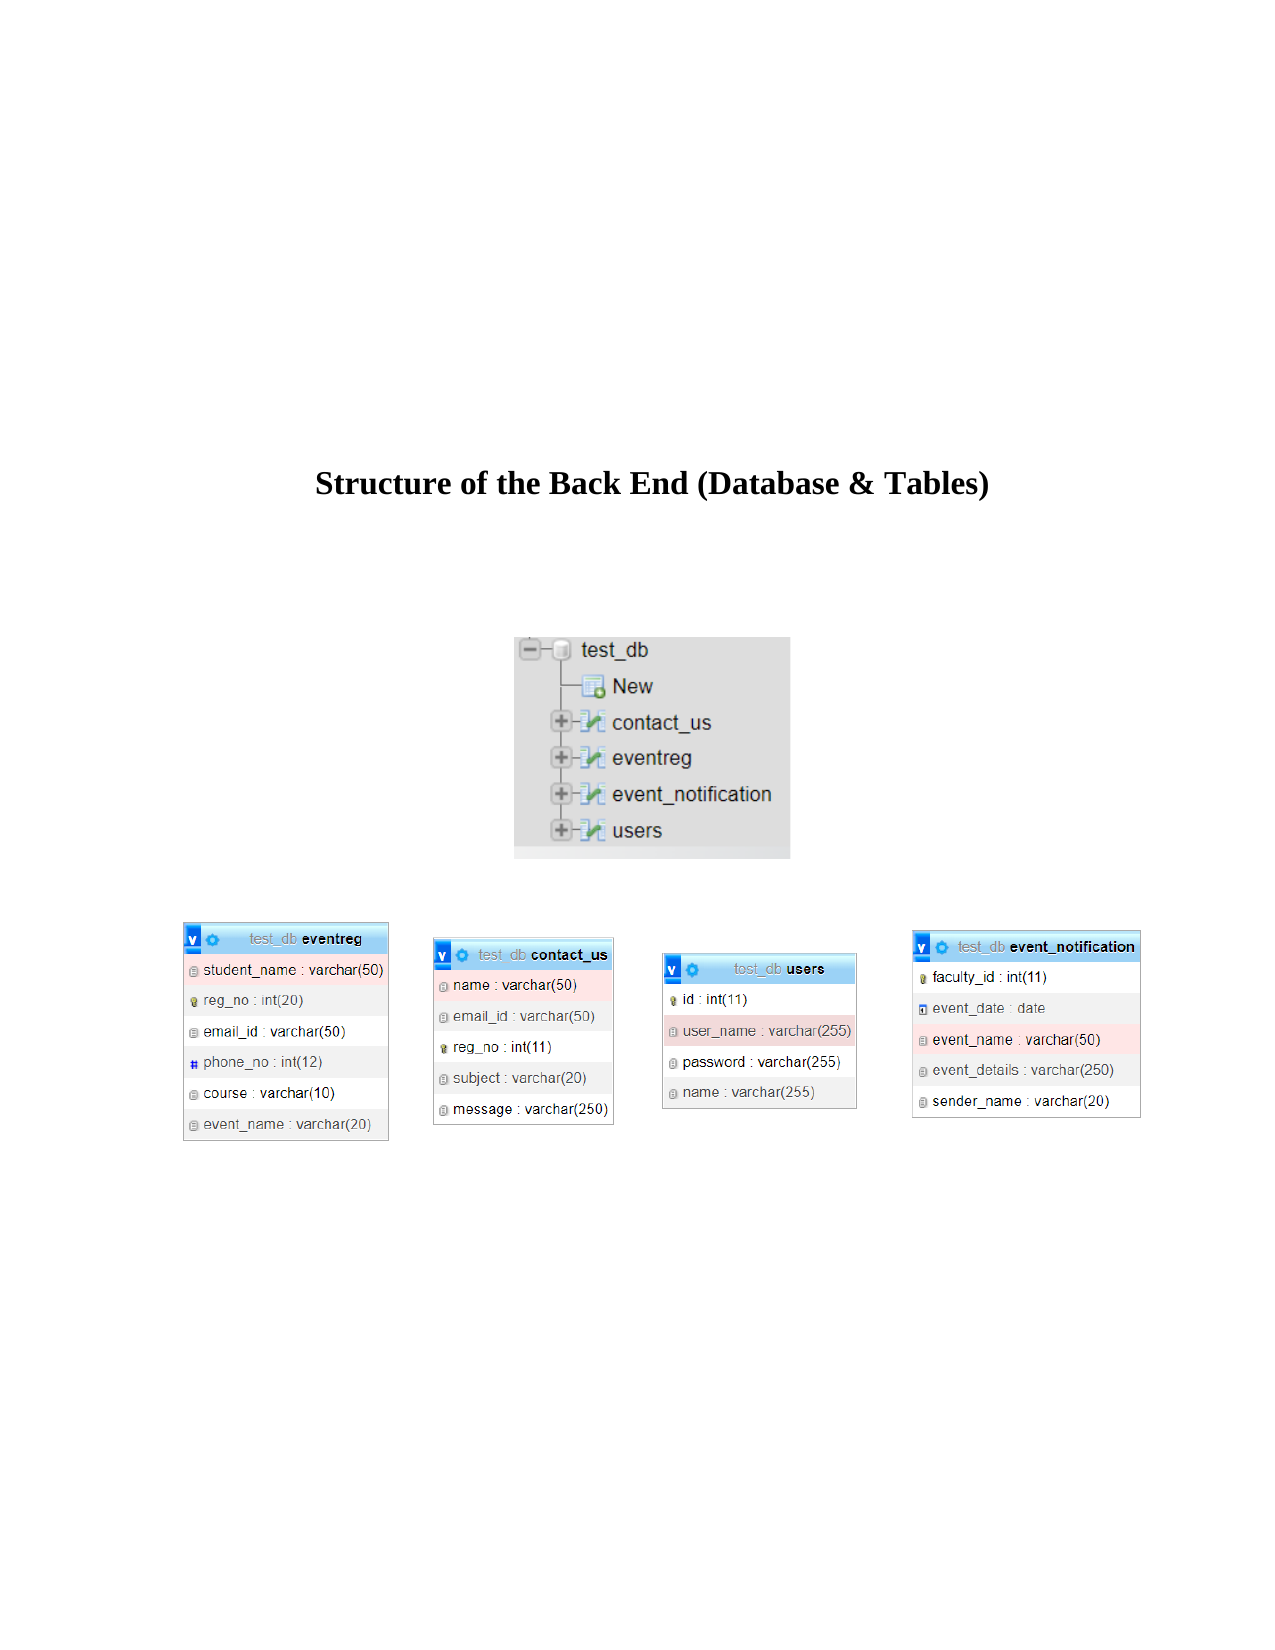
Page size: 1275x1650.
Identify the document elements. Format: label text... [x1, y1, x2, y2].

text Structure of the Back End (Database & Tables) [148, 463, 1157, 501]
picture [514, 637, 791, 859]
picture [147, 904, 1159, 1170]
